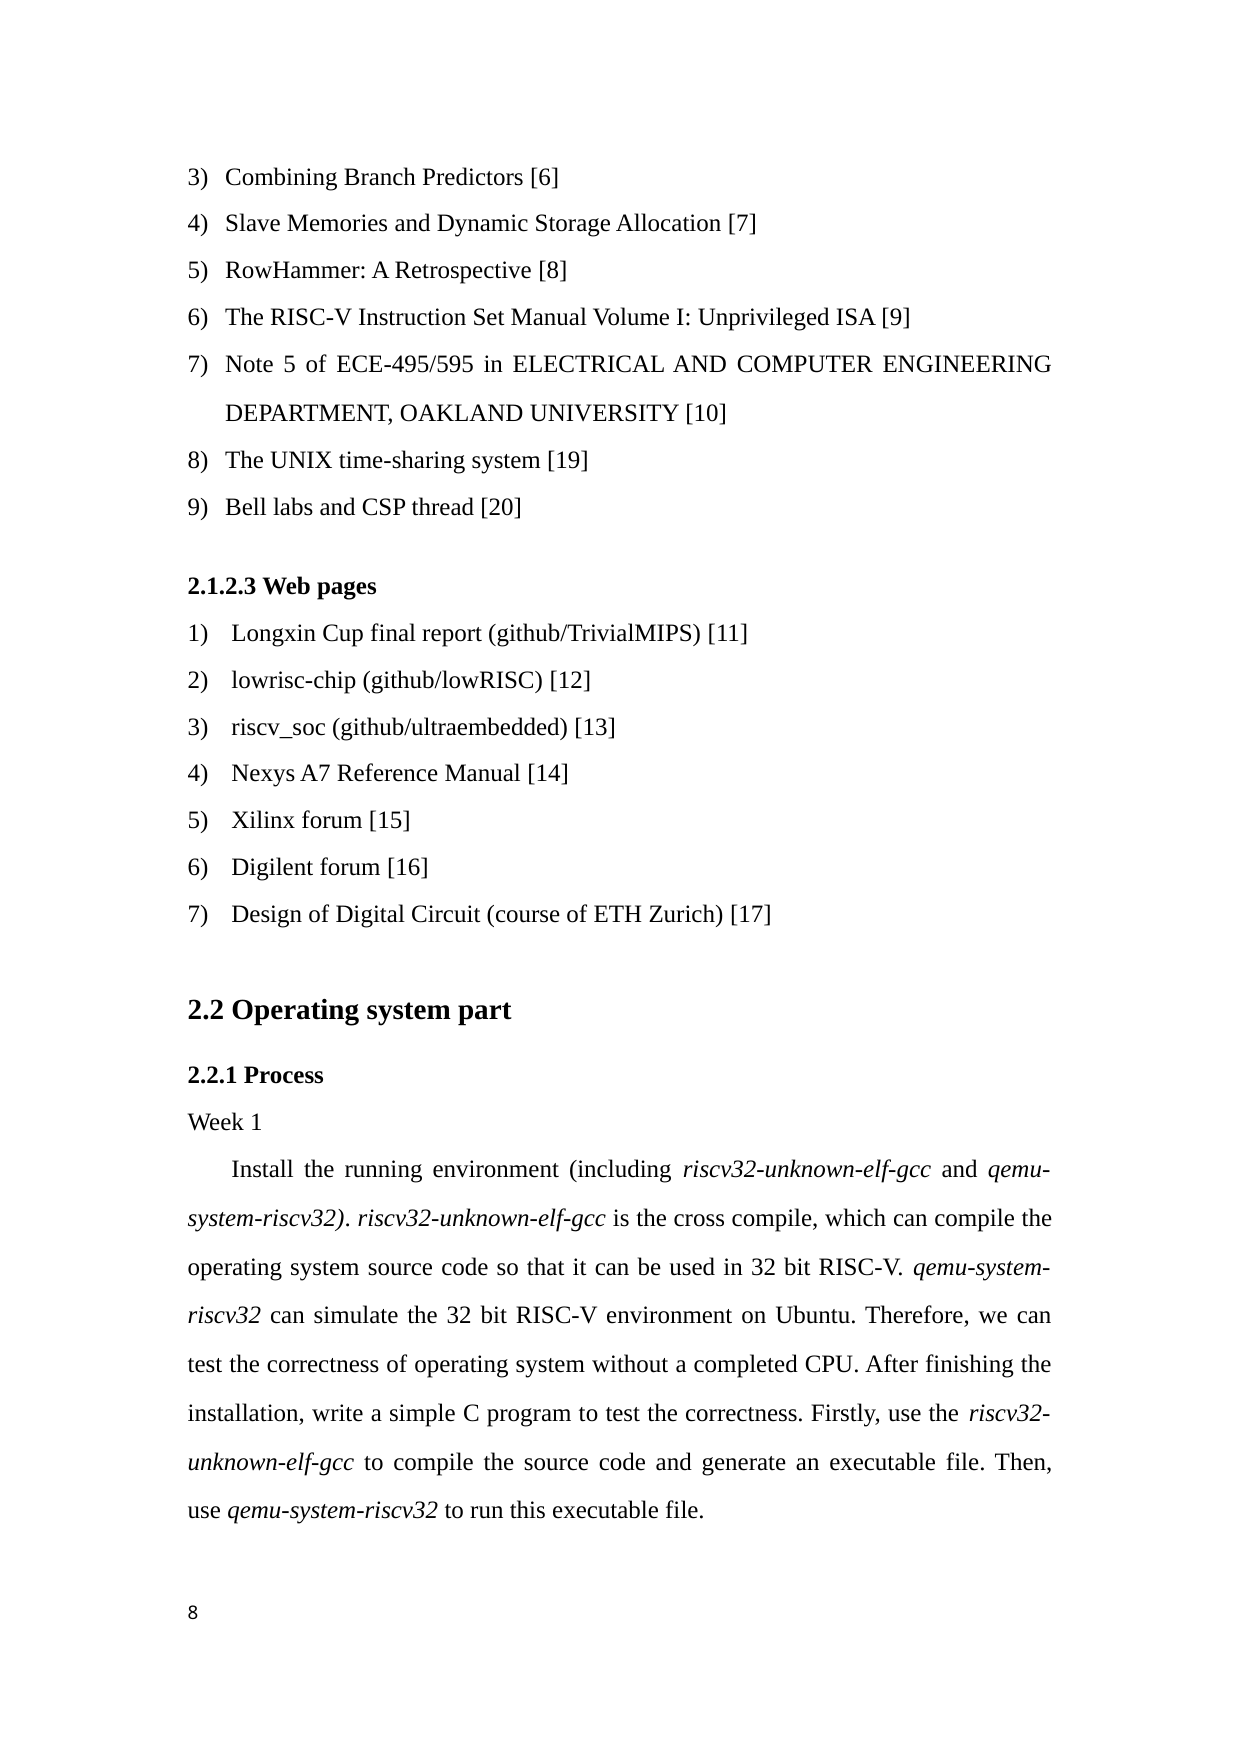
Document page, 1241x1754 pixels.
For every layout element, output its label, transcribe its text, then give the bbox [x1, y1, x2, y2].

list The RISC-V Instruction Set Manual Volume I: Unprivileged ISA [9] [187, 300, 1053, 333]
list Xilinx forum [15] [187, 803, 1053, 836]
list Note 5 of ECE-495/595 in ELECTRICAL AND COMPUTER ENGINEERING DEPARTMENT, OAKLAND UNIVERSITY [10] [187, 347, 1053, 428]
list Design of Digital Circuit (course of ETH Zurich) [17] [187, 897, 1053, 930]
list Bell labs and CSP thread [20] [187, 490, 1053, 522]
list lowrisc-chip (github/lowRISC) [12] [187, 663, 1053, 695]
list Combining Branch Predictors [6] [187, 160, 1053, 192]
list RowHammer: A Retrospective [8] [187, 253, 1053, 286]
list Digilent forum [16] [187, 850, 1053, 883]
list Nexys A7 Reference Manual [14] [187, 757, 1053, 789]
text 2.2 Operating system part [187, 977, 1053, 1042]
text Install the running environment (including riscv32-unknown-elf-gcc and qemu-system-riscv32). riscv32-unknown-elf-gcc is the cross compile, which can compile the operating system source code so that it can be used in 32 bit RISC-V. qemu-system-riscv32 can simulate the 32 bit RISC-V environment on Ubuntu. Therefore, we can test the correctness of operating system without a completed CPU. After finishing the installation, write a simple C program to test the correctness. Firstly, use the riscv32-unknown-elf-gcc to compile the source code and generate an executable file. Then, use qemu-system-riscv32 to run this executable file. [187, 1152, 1053, 1526]
list Slave Memories and Dynamic Storage Allocation [7] [187, 207, 1053, 239]
text Week 1 [187, 1105, 1053, 1138]
list riscv_soc (github/ultraembedded) [13] [187, 710, 1053, 742]
text 2.2.1 Process [187, 1058, 1053, 1091]
list 2.1.2.3 Web pages [187, 569, 1053, 602]
list Longxin Cup final report (github/TrivialMIPS) [11] [187, 616, 1053, 648]
list The UNIX time-sharing system [19] [187, 443, 1053, 475]
